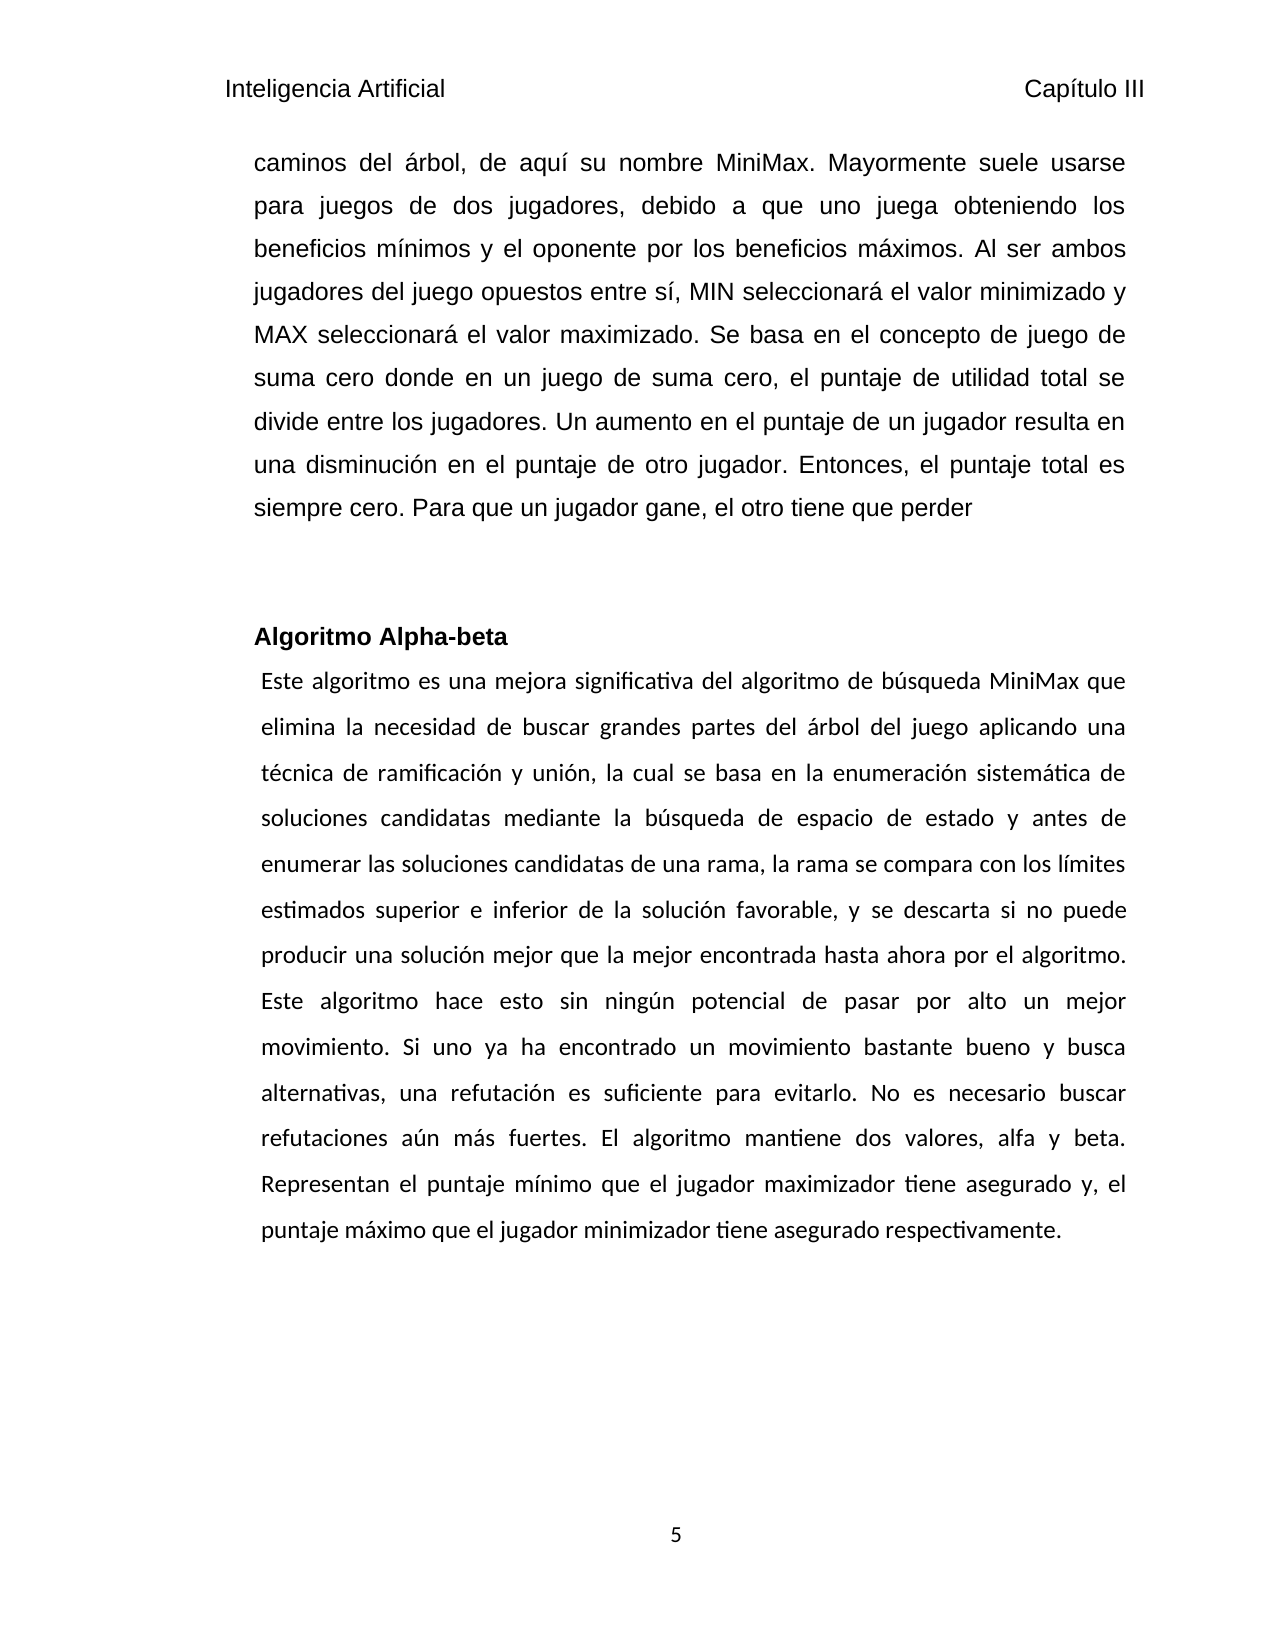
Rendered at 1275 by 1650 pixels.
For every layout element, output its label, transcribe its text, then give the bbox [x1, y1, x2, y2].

text Este algoritmo es una mejora significativa del algoritmo de búsqueda MiniMax que elimina la necesidad de buscar grandes partes del árbol del juego aplicando una técnica de ramificación y unión, la cual se basa en la enumeración sistemática de soluciones candidatas mediante la búsqueda de espacio de estado y antes de enumerar las soluciones candidatas de una rama, la rama se compara con los límites estimados superior e inferior de la solución favorable, y ​​se descarta si no puede producir una solución mejor que la mejor encontrada hasta ahora por el algoritmo. Este algoritmo hace esto sin ningún potencial de pasar por alto un mejor movimiento. Si uno ya ha encontrado un movimiento bastante bueno y busca alternativas, una refutación es suficiente para evitarlo. No es necesario buscar refutaciones aún más fuertes. El algoritmo mantiene dos valores, alfa y beta. Representan el puntaje mínimo que el jugador maximizador tiene asegurado y, el puntaje máximo que el jugador minimizador tiene asegurado respectivamente. [261, 665, 1127, 1244]
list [254, 148, 1127, 564]
list Algoritmo Alpha-beta [254, 622, 1127, 651]
